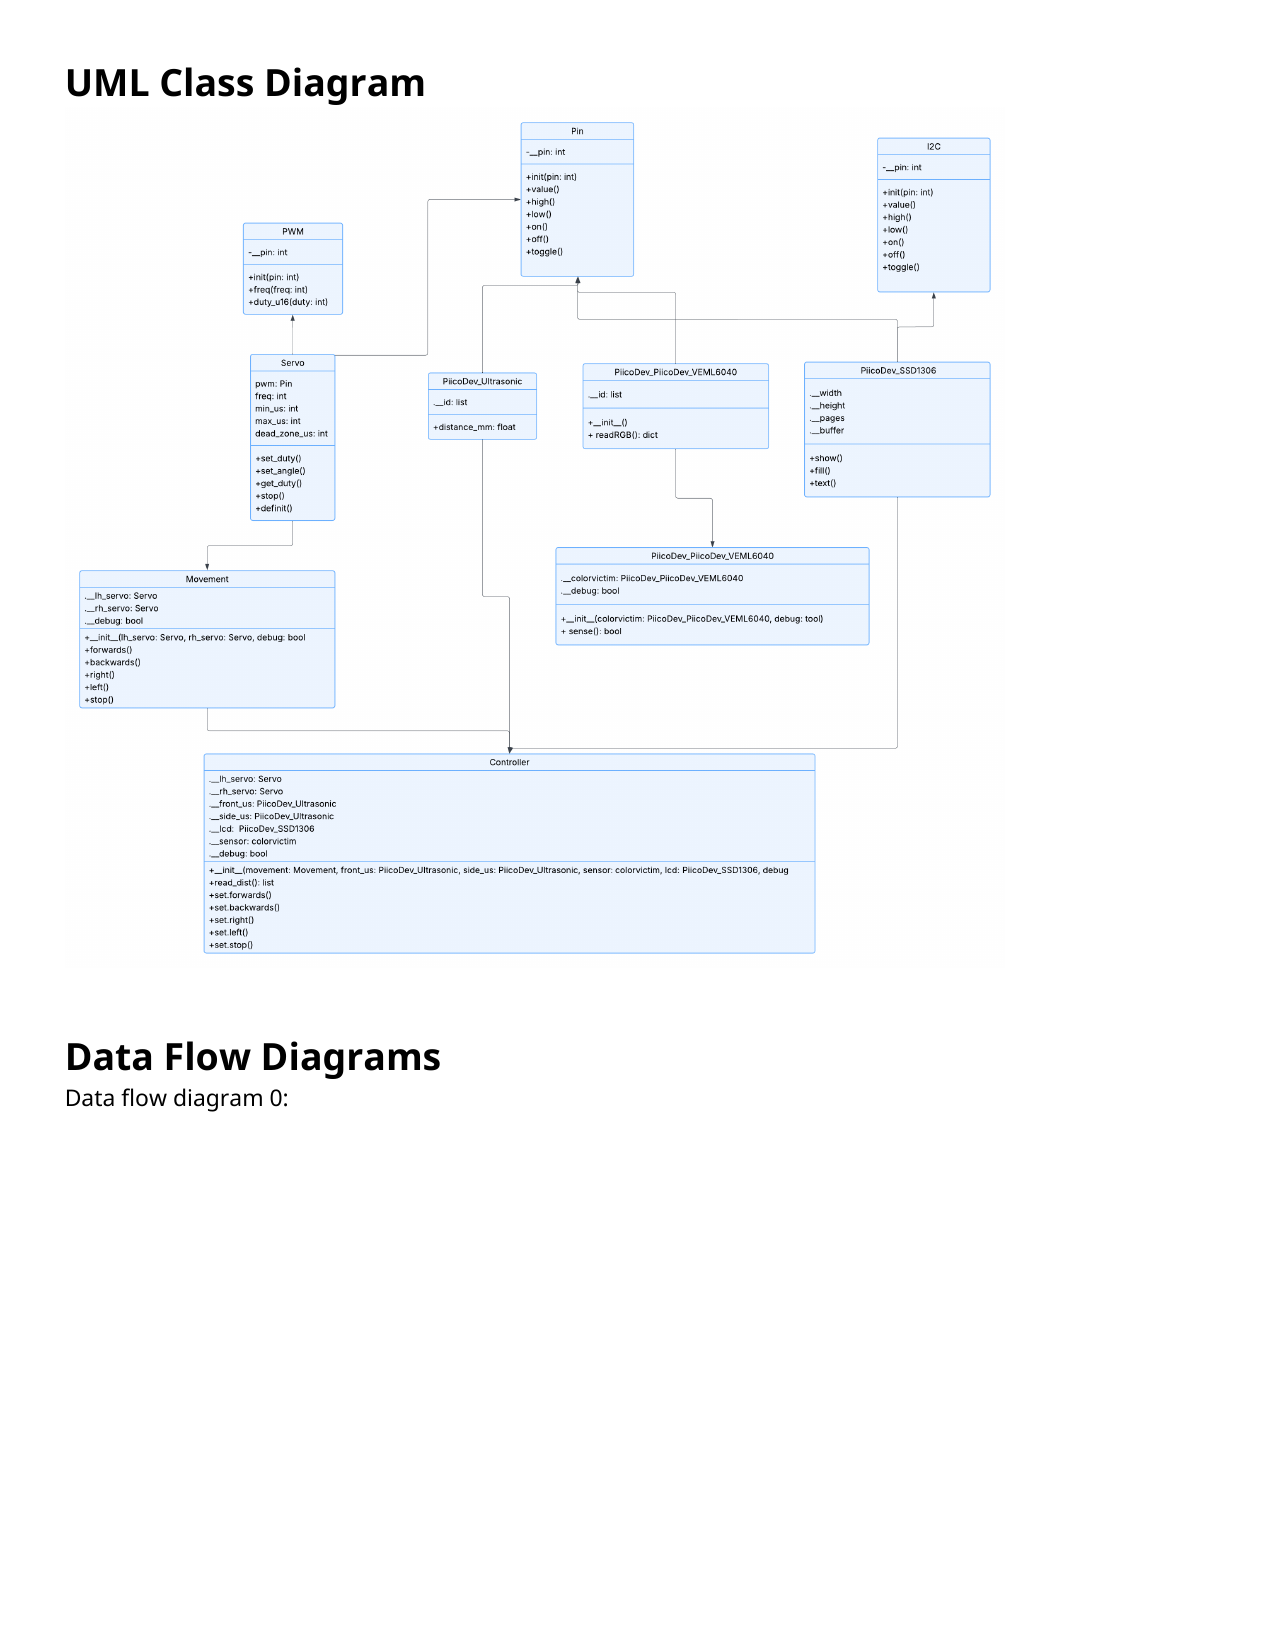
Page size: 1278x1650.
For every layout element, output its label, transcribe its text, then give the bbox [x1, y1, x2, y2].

text Data flow diagram 0: [64, 1081, 1212, 1113]
text Data Flow Diagrams [64, 1030, 1212, 1081]
picture [64, 107, 1005, 968]
text UML Class Diagram [64, 56, 1212, 107]
